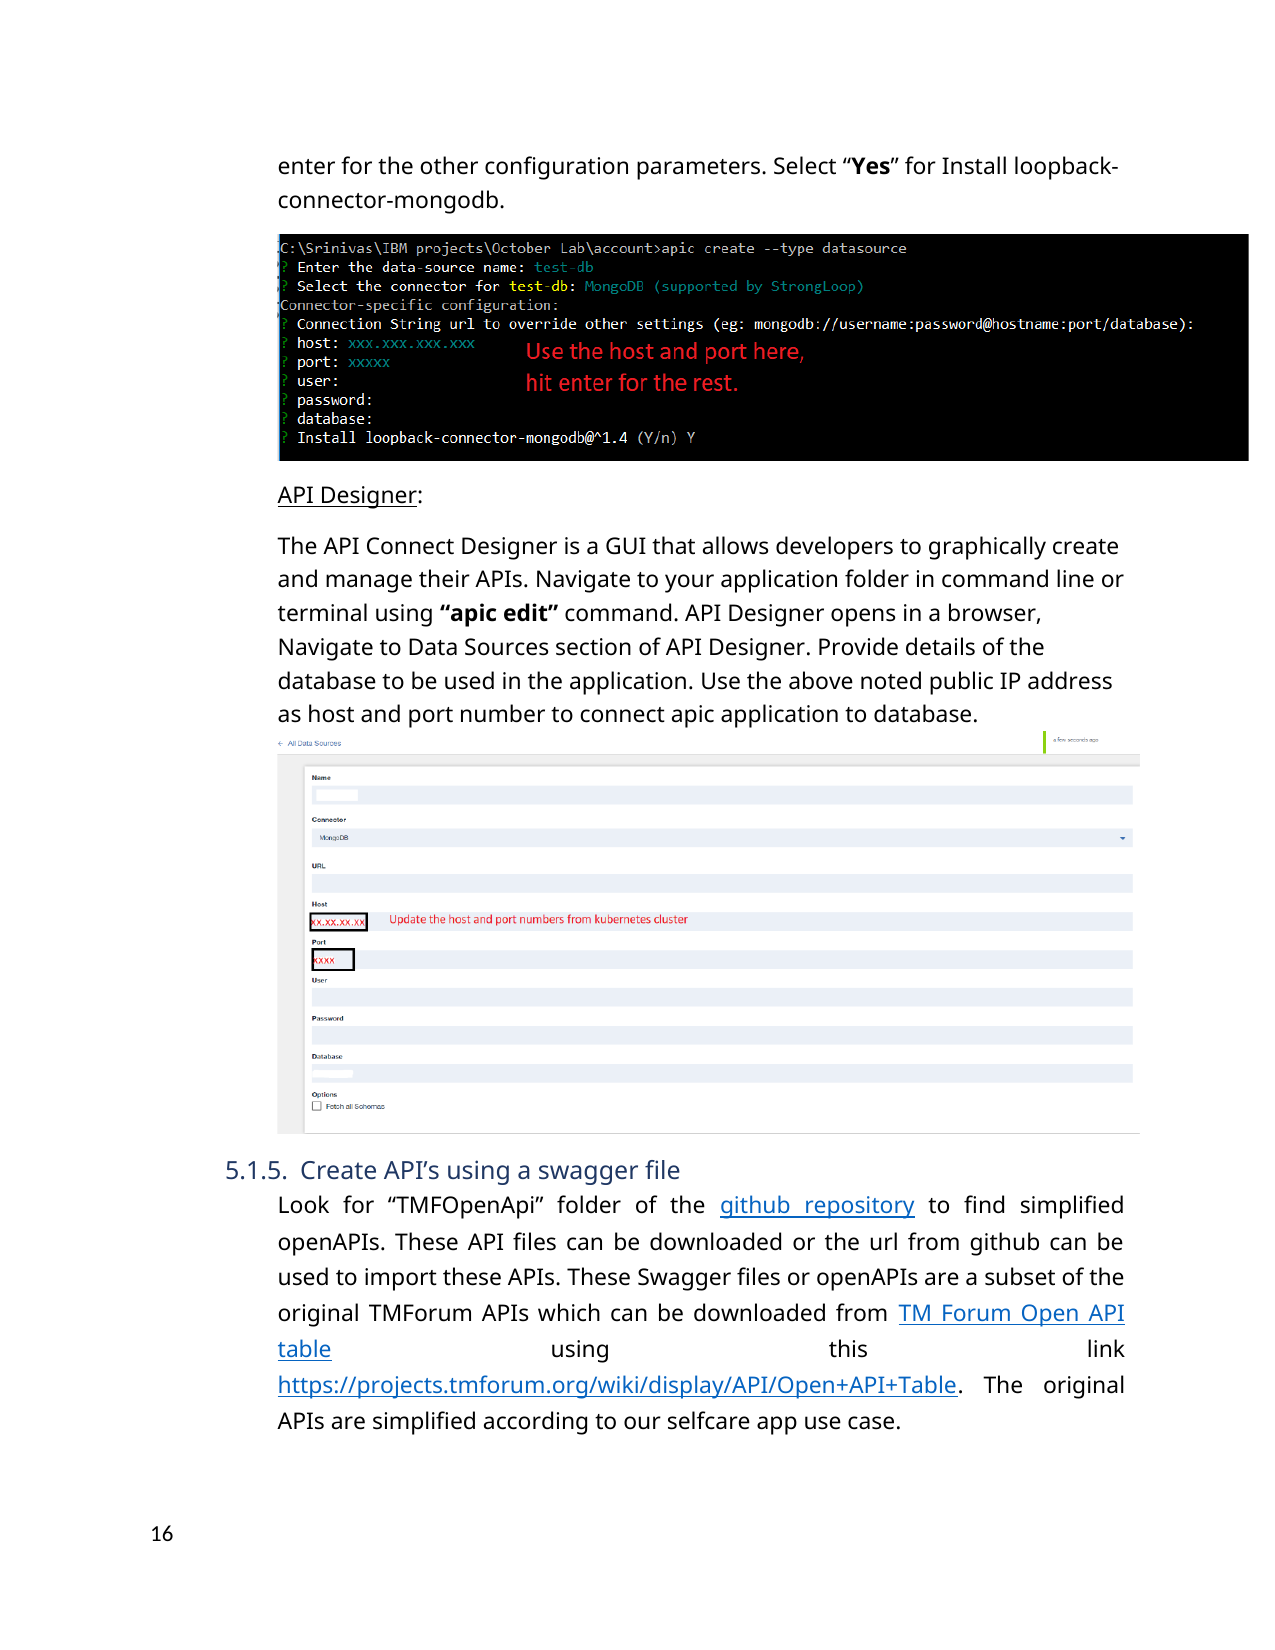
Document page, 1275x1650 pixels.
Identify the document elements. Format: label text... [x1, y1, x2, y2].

picture [277, 731, 1140, 1134]
text API Designer: [277, 479, 1125, 511]
picture [277, 234, 1249, 461]
text Look for “TMFOpenApi” folder of the github repository to find simplified openAPIs. These API files can be downloaded or the url from github can be used to import these APIs. These Swagger files or openAPIs are a subset of the original TMForum APIs which can be downloaded from TM Forum Open API table using this link https://projects.tmforum.org/wiki/display/API/Open+API+Table. The original APIs are simplified according to our selfcare app use case. [277, 1189, 1125, 1436]
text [277, 150, 1125, 215]
subtitle Create API’s using a swagger file [225, 1153, 1125, 1187]
text The API Connect Designer is a GUI that allows developers to graphically create and manage their APIs. Navigate to your application folder in command line or terminal using “apic edit” command. API Designer opens in a browser, Navigate to Data Sources section of API Designer. Provide details of the database to be used in the application. Use the above noted public IP address as host and port number to connect apic application to database. [277, 530, 1125, 731]
